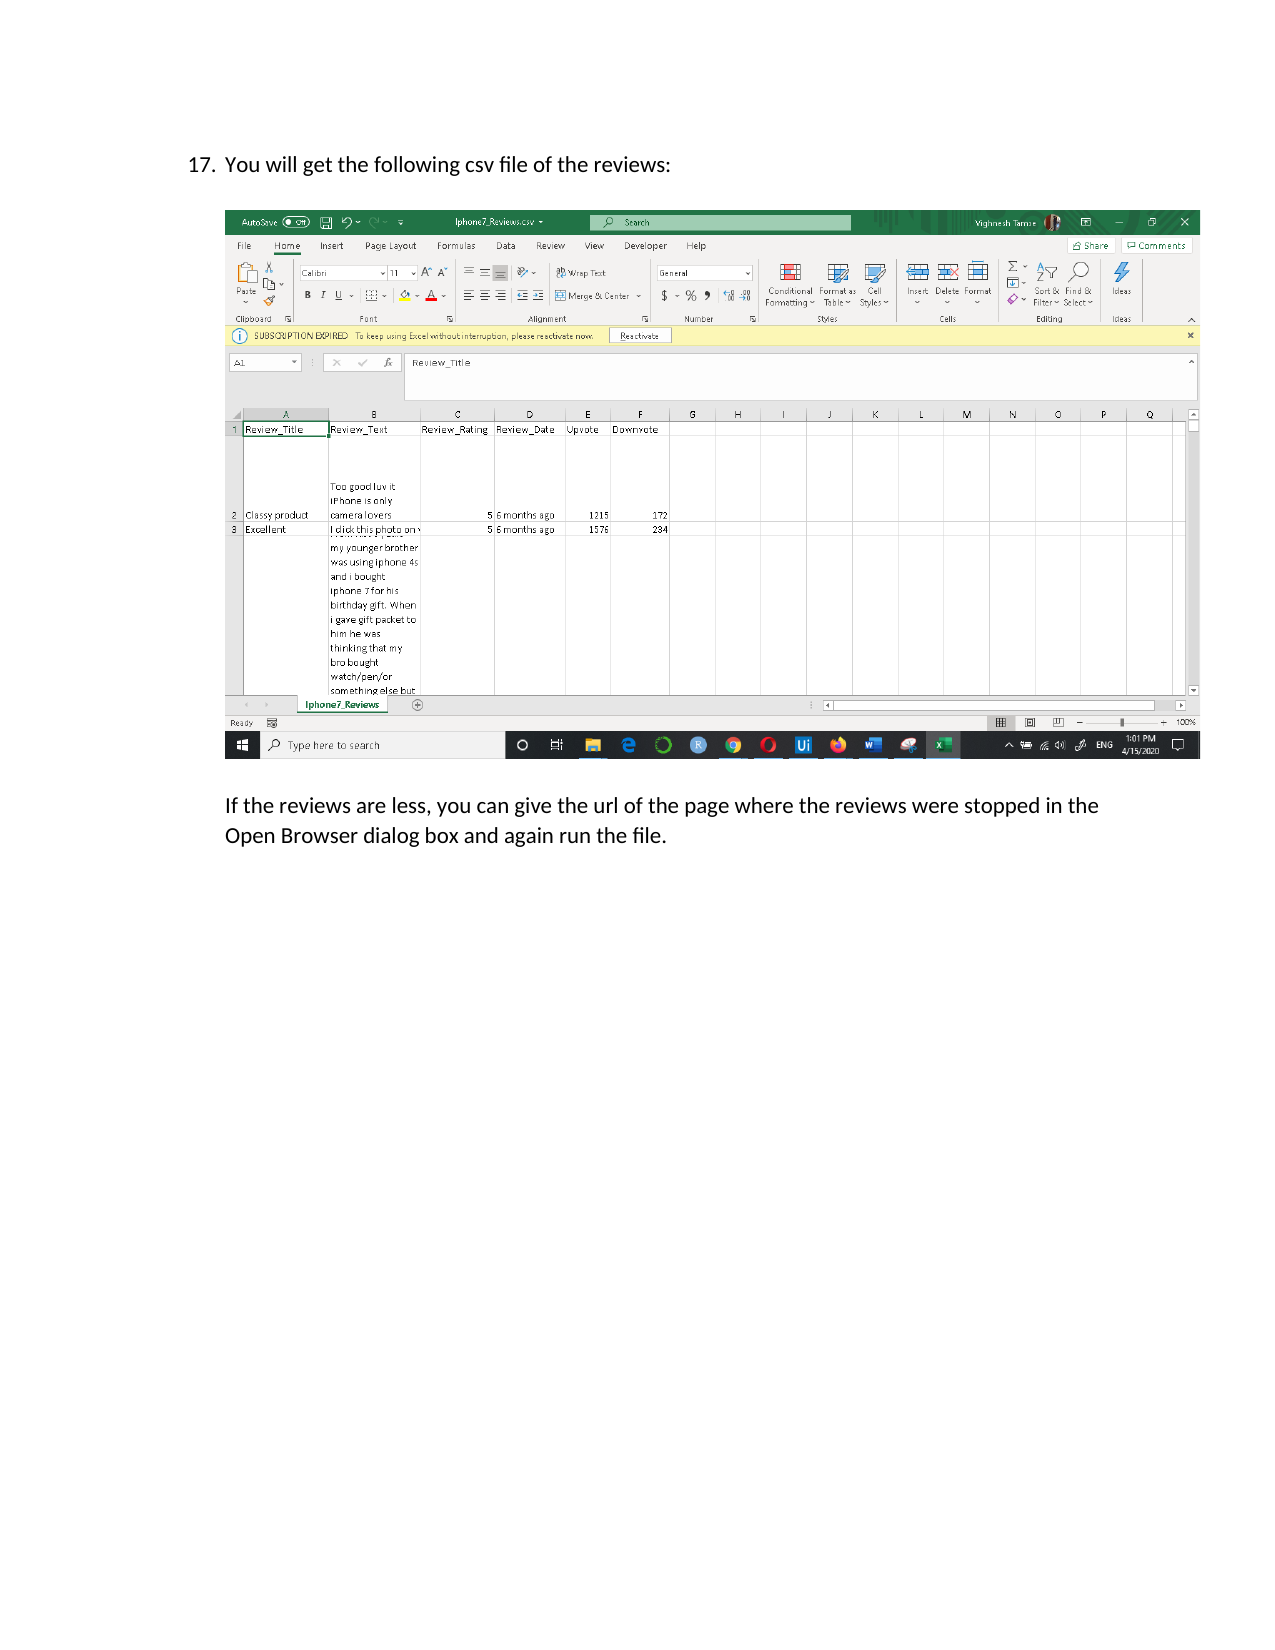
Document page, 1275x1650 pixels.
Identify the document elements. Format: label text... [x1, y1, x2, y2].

picture [225, 210, 1200, 759]
list If the reviews are less, you can give the url of the page where the reviews were stopped in the Open Browser dialog box and again run the file. [225, 791, 1125, 849]
list You will get the following csv file of the reviews: [187, 150, 1125, 178]
